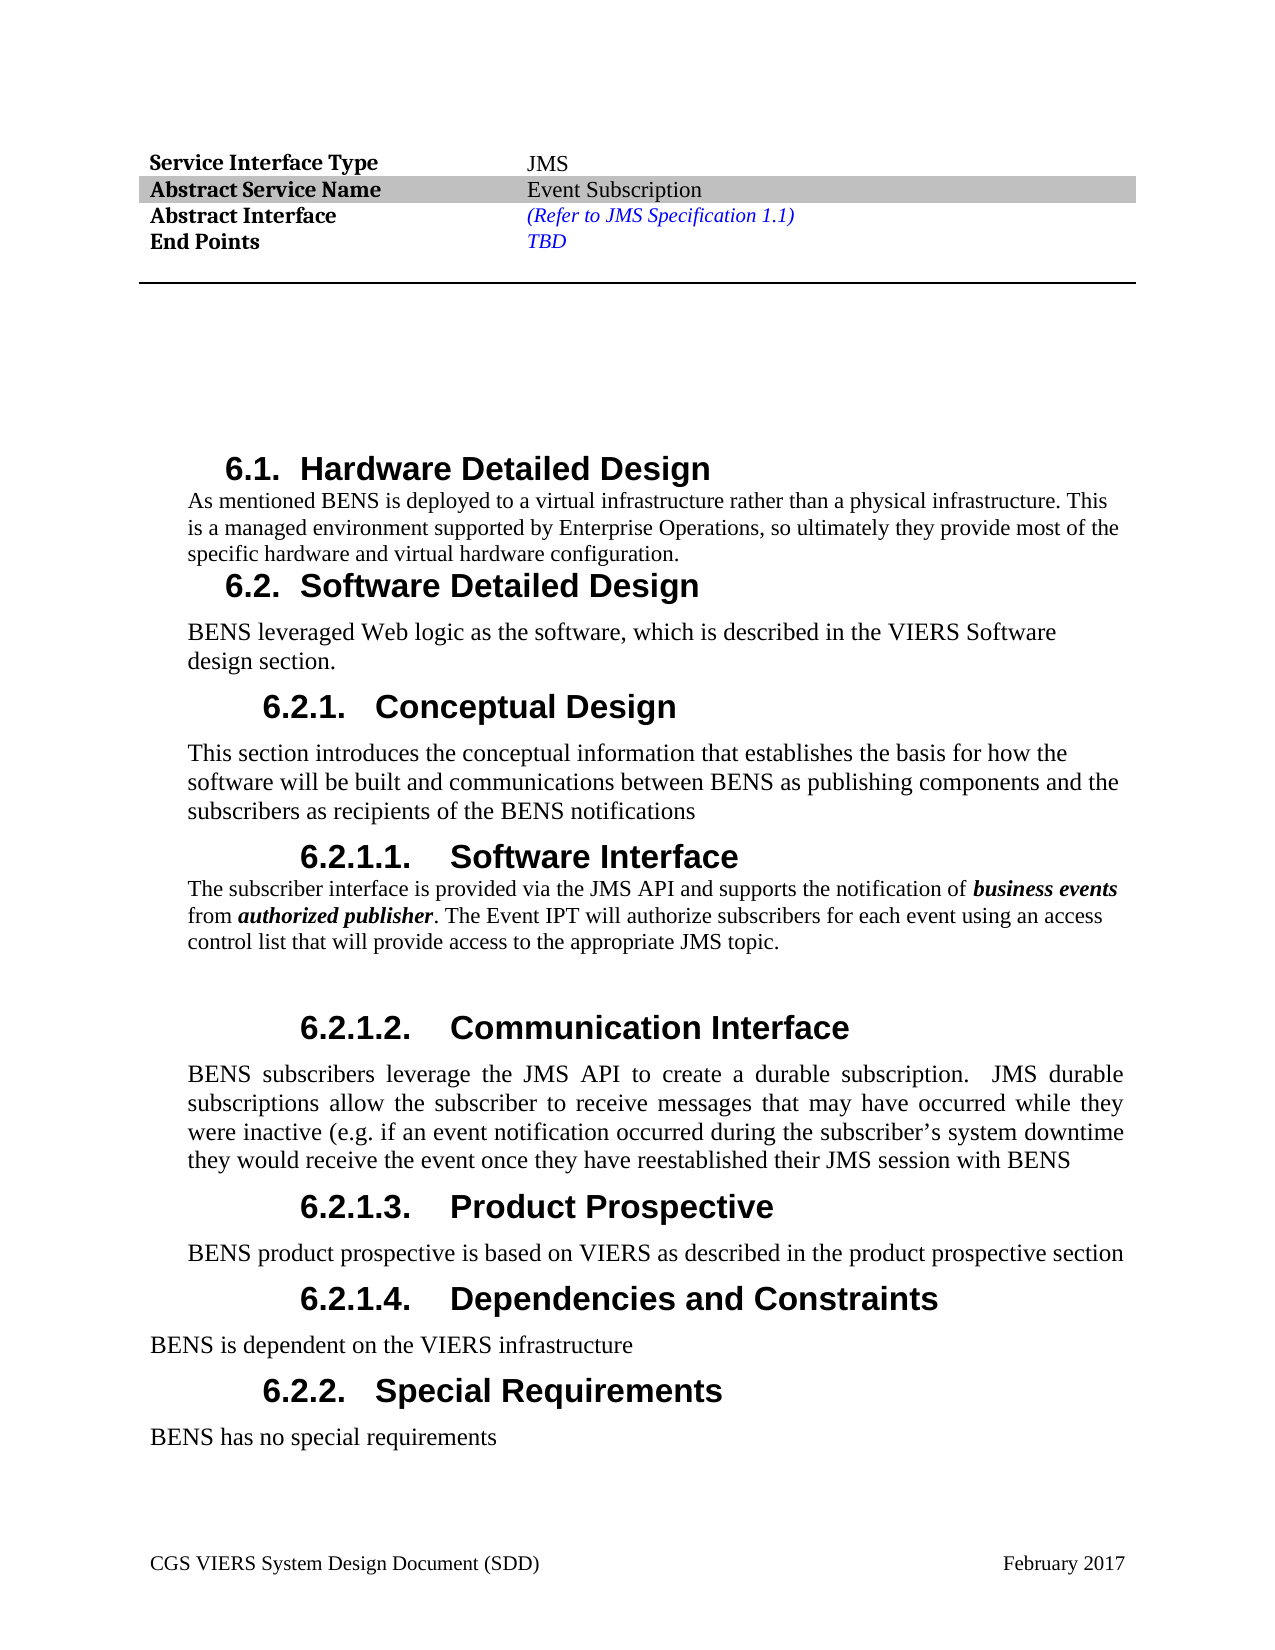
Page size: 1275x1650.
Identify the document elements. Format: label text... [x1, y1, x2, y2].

list Hardware Detailed Design [225, 449, 1125, 487]
list Dependencies and Constraints [300, 1279, 1125, 1317]
list Special Requirements [262, 1371, 1125, 1409]
list Software Detailed Design [225, 566, 1125, 605]
text BENS leveraged Web logic as the software, which is described in the VIERS Software design section. [187, 617, 1125, 675]
text BENS is dependent on the VIERS infrastructure [150, 1330, 1125, 1358]
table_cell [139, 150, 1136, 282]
text BENS has no special requirements [150, 1422, 1125, 1451]
list Product Prospective [300, 1187, 1125, 1225]
list Conceptual Design [262, 687, 1125, 726]
text The subscriber interface is provided via the JMS API and supports the notification of business events from authorized publisher. The Event IPT will authorize subscribers for each event using an access control list that will provide access to the appropriate JMS topic. [187, 875, 1125, 954]
text This section introduces the conceptual information that establishes the basis for how the software will be built and communications between BENS as publishing components and the subscribers as recipients of the BENS notifications [187, 738, 1125, 824]
list Communication Interface [300, 1008, 1125, 1047]
list Software Interface [300, 837, 1125, 875]
text BENS subscribers leverage the JMS API to create a durable subscription. JMS durable subscriptions allow the subscriber to receive messages that may have occurred while they were inactive (e.g. if an event notification occurred during the subscriber’s system downtime they would receive the event once they have reestablished their JMS session with BENS [187, 1059, 1125, 1174]
text BENS product prospective is based on VIERS as described in the product prospective section [187, 1238, 1125, 1266]
text As mentioned BENS is deployed to a virtual infrastructure rather than a physical infrastructure. This is a managed environment supported by Enterprise Operations, so ultimately they provide most of the specific hardware and virtual hardware configuration. [187, 487, 1125, 566]
